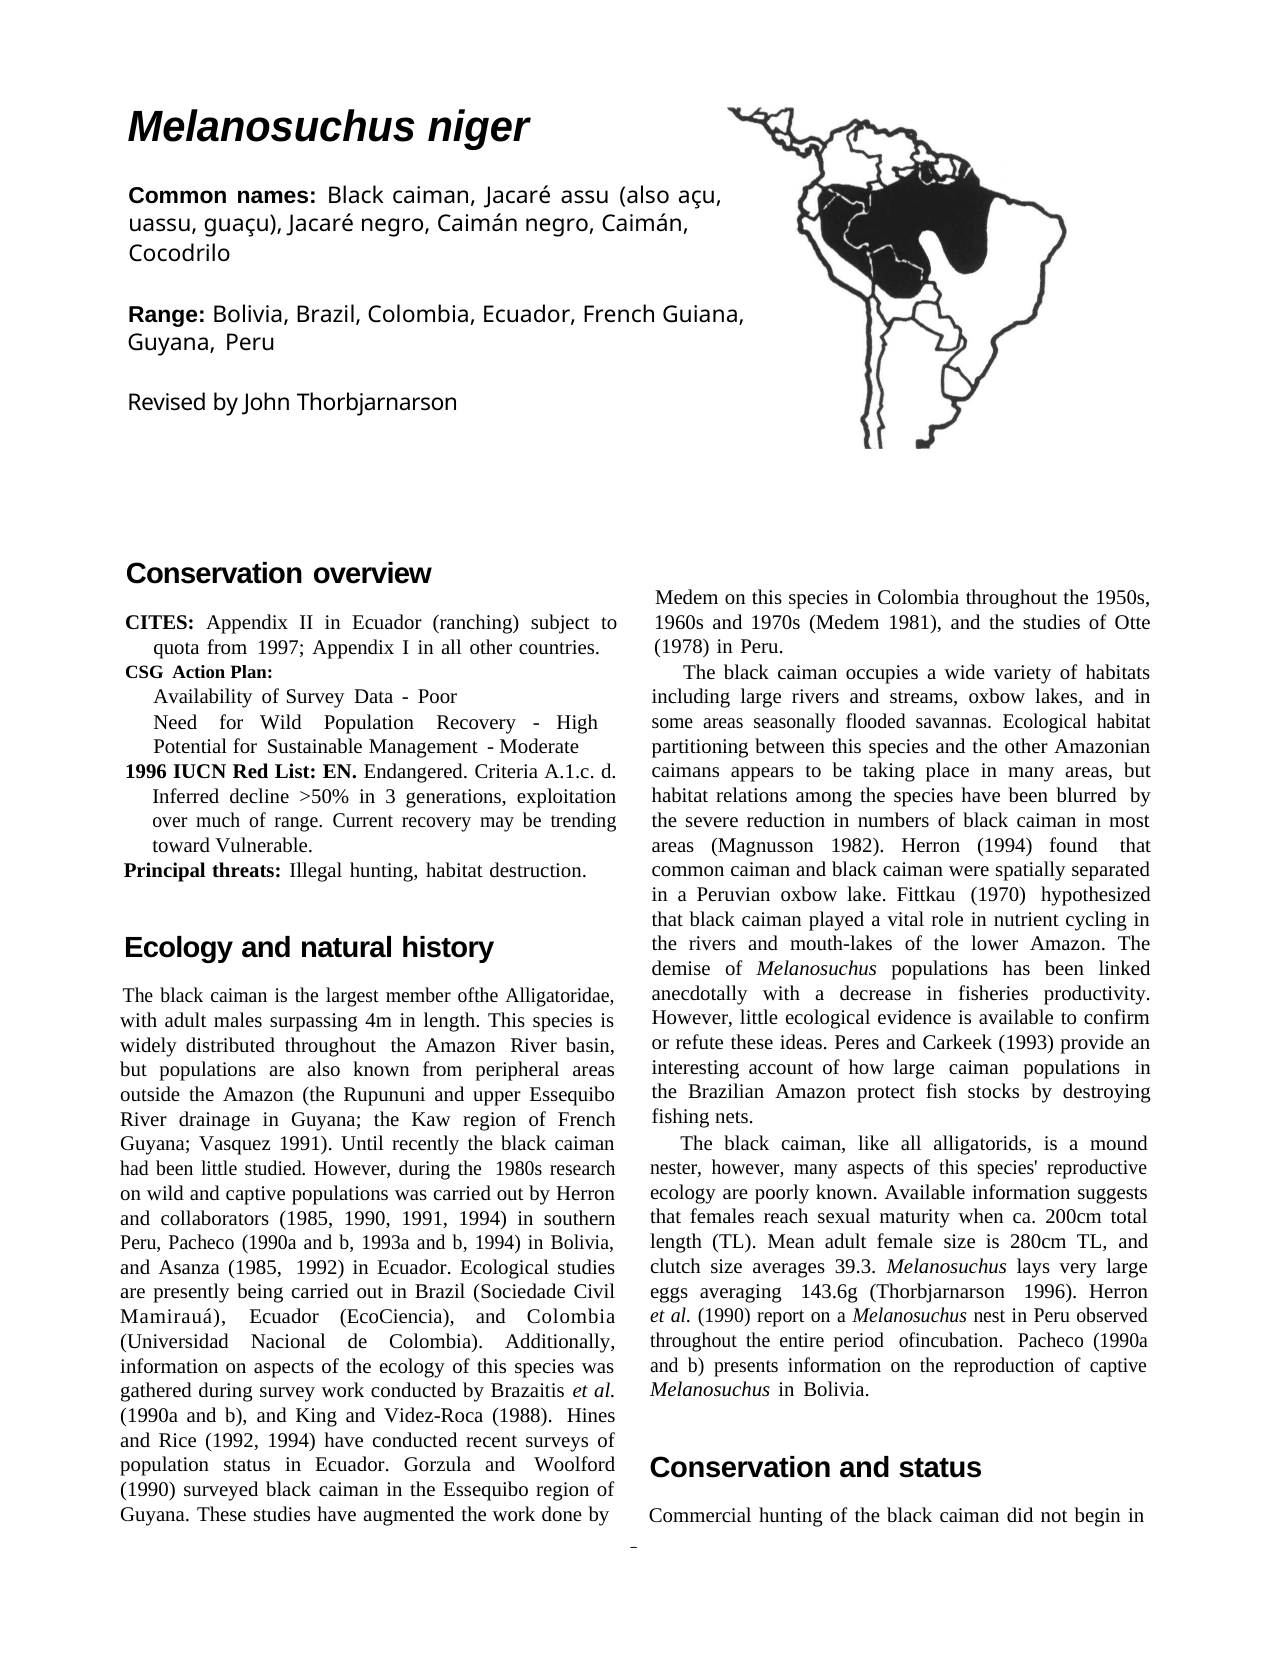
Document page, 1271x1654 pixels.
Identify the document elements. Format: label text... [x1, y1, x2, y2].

text Principal threats: Illegal hunting, habitat destruction. [123, 858, 617, 882]
text Commercial hunting of the black caiman did not begin in earnest until the 1940s, when stocks of the South American [648, 1503, 1145, 1527]
picture [727, 417, 1067, 449]
subtitle Melanosuchus niger [127, 101, 1177, 151]
picture [727, 151, 1067, 386]
subtitle Conservation and status [649, 1451, 1177, 1484]
text Revised by John Thorbjarnarson [127, 386, 1177, 417]
text The black caiman, like all alligatorids, is a mound nester, however, many aspects of this species' reproductive ecology are poorly known. Available information suggests that females reach sexual maturity when ca. 200cm total length (TL). Mean adult female size is 280cm TL, and clutch size averages 39.3. Melanosuchus lays very large eggs averaging 143.6g (Thorbjarnarson 1996). Herron et al. (1990) report on a Melanosuchus nest in Peru observed throughout the entire period ofincubation. Pacheco (1990a and b) presents information on the reproduction of captive Melanosuchus in Bolivia. [650, 1130, 1148, 1401]
text Need for Wild Population Recovery - High Potential for Sustainable Management - Moderate [153, 709, 598, 758]
text 1996 IUCN Red List: EN. Endangered. Criteria A.1.c. d. Inferred decline >50% in 3 generations, exploitation over much of range. Current recovery may be trending toward Vulnerable. [125, 759, 617, 857]
text Conservation overview [126, 556, 617, 590]
text CITES: Appendix II in Ecuador (ranching) subject to quota from 1997; Appendix I in all other countries. [125, 610, 617, 659]
text Medem on this species in Colombia throughout the 1950s, 1960s and 1970s (Medem 1981), and the studies of Otte (1978) in Peru. [654, 585, 1151, 658]
text Availability of Survey Data - Poor [153, 684, 617, 708]
text Range: Bolivia, Brazil, Colombia, Ecuador, French Guiana, Guyana, Peru [127, 299, 799, 357]
text The black caiman occupies a wide variety of habitats including large rivers and streams, oxbow lakes, and in some areas seasonally flooded savannas. Ecological habitat partitioning between this species and the other Amazonian caimans appears to be taking place in many areas, but habitat relations among the species have been blurred by the severe reduction in numbers of black caiman in most areas (Magnusson 1982). Herron (1994) found that common caiman and black caiman were spatially separated in a Peruvian oxbow lake. Fittkau (1970) hypothesized that black caiman played a vital role in nutrient cycling in the rivers and mouth-lakes of the lower Amazon. The demise of Melanosuchus populations has been linked anecdotally with a decrease in fisheries productivity. However, little ecological evidence is available to confirm or refute these ideas. Peres and Carkeek (1993) provide an interesting account of how large caiman populations in the Brazilian Amazon protect fish stocks by destroying fishing nets. [651, 660, 1151, 1128]
text CSG Action Plan: [125, 661, 617, 683]
subtitle Ecology and natural history [124, 930, 617, 963]
text The black caiman is the largest member ofthe Alligatoridae, with adult males surpassing 4m in length. This species is widely distributed throughout the Amazon River basin, but populations are also known from peripheral areas outside the Amazon (the Rupununi and upper Essequibo River drainage in Guyana; the Kaw region of French Guyana; Vasquez 1991). Until recently the black caiman had been little studied. However, during the 1980s research on wild and captive populations was carried out by Herron and collaborators (1985, 1990, 1991, 1994) in southern Peru, Pacheco (1990a and b, 1993a and b, 1994) in Bolivia, and Asanza (1985, 1992) in Ecuador. Ecological studies are presently being carried out in Brazil (Sociedade Civil Mamirauá), Ecuador (EcoCiencia), and Colombia (Universidad Nacional de Colombia). Additionally, information on aspects of the ecology of this species was gathered during survey work conducted by Brazaitis et al. (1990a and b), and King and Videz-Roca (1988). Hines and Rice (1992, 1994) have conducted recent surveys of population status in Ecuador. Gorzula and Woolford (1990) surveyed black caiman in the Essequibo region of Guyana. These studies have augmented the work done by [120, 983, 615, 1526]
text Common names: Black caiman, Jacaré assu (also açu, uassu, guaçu), Jacaré negro, Caimán negro, Caimán, Cocodrilo [128, 179, 769, 268]
